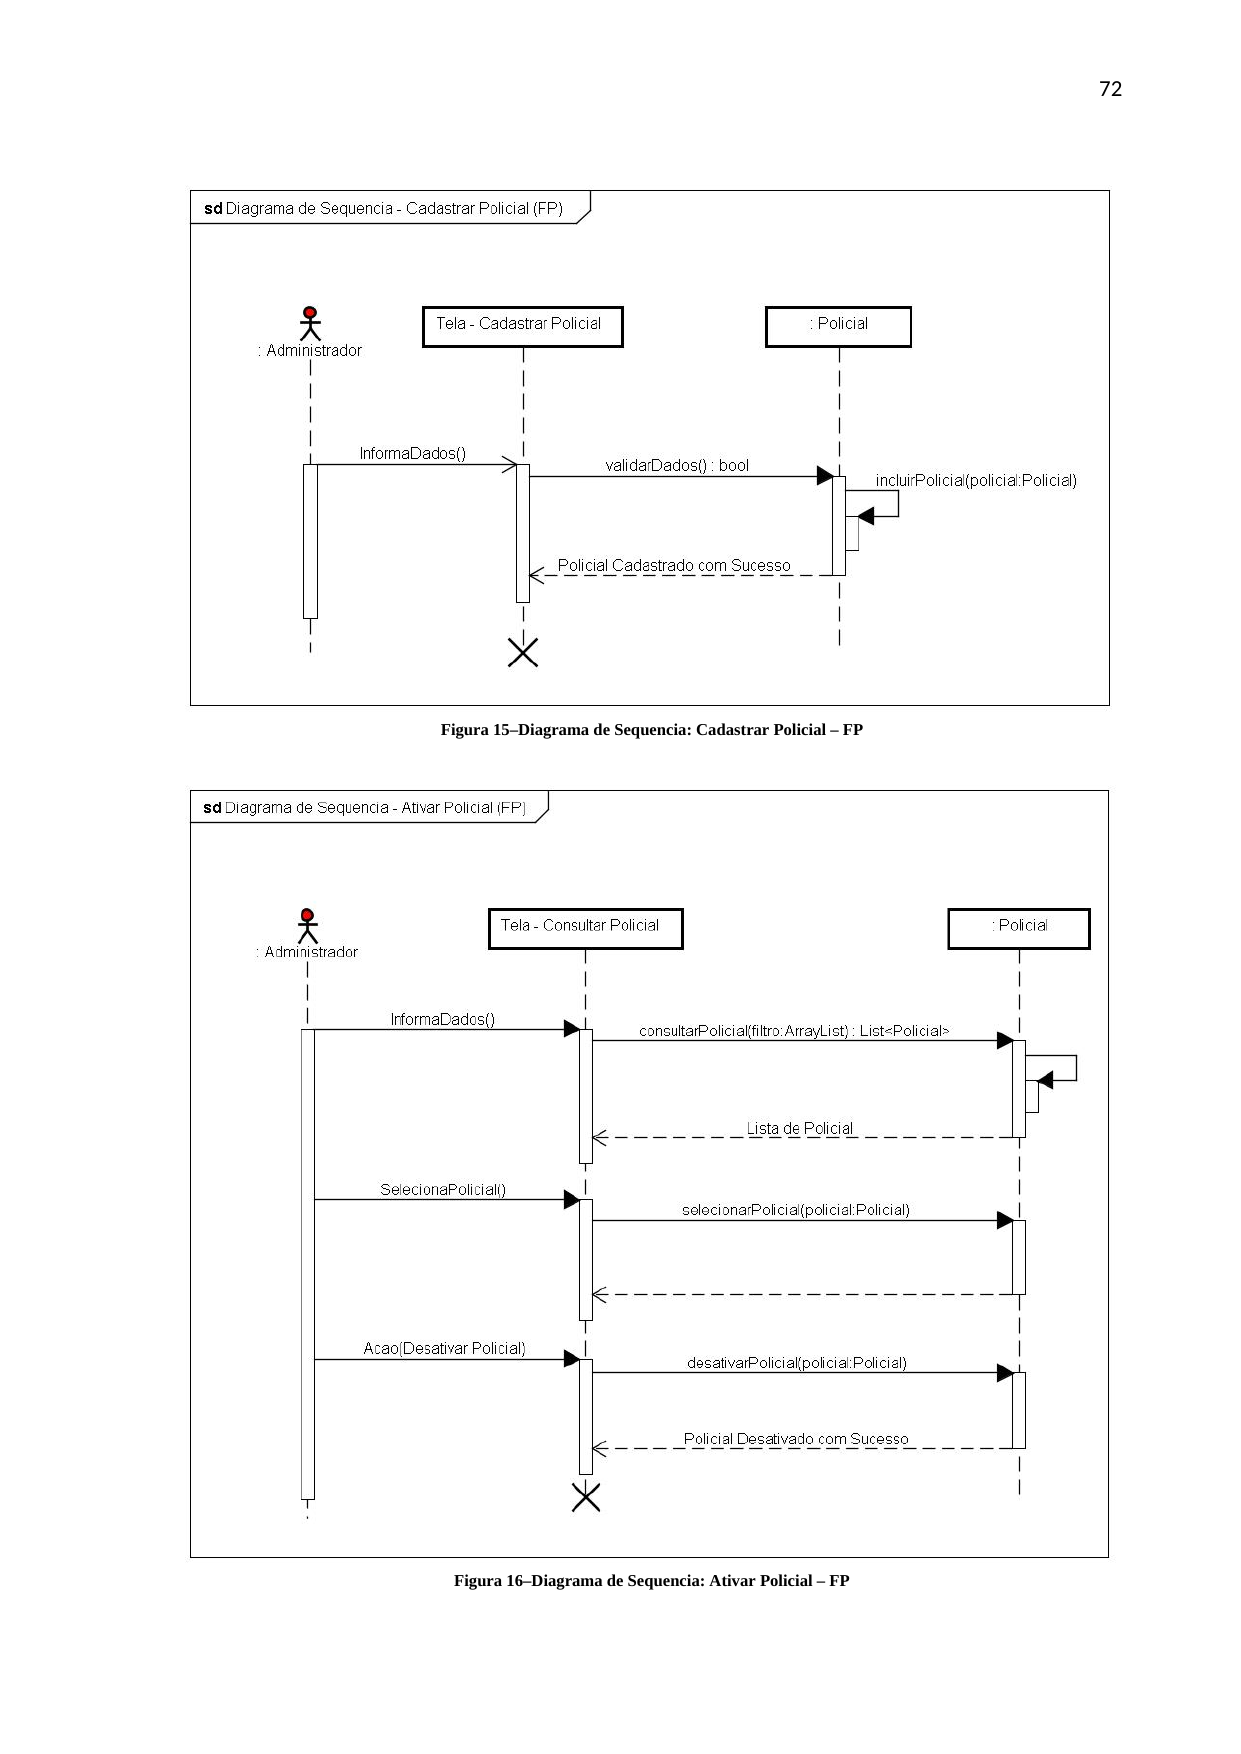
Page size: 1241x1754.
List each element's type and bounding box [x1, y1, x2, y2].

picture [177, 777, 1121, 1570]
picture [177, 177, 1121, 717]
